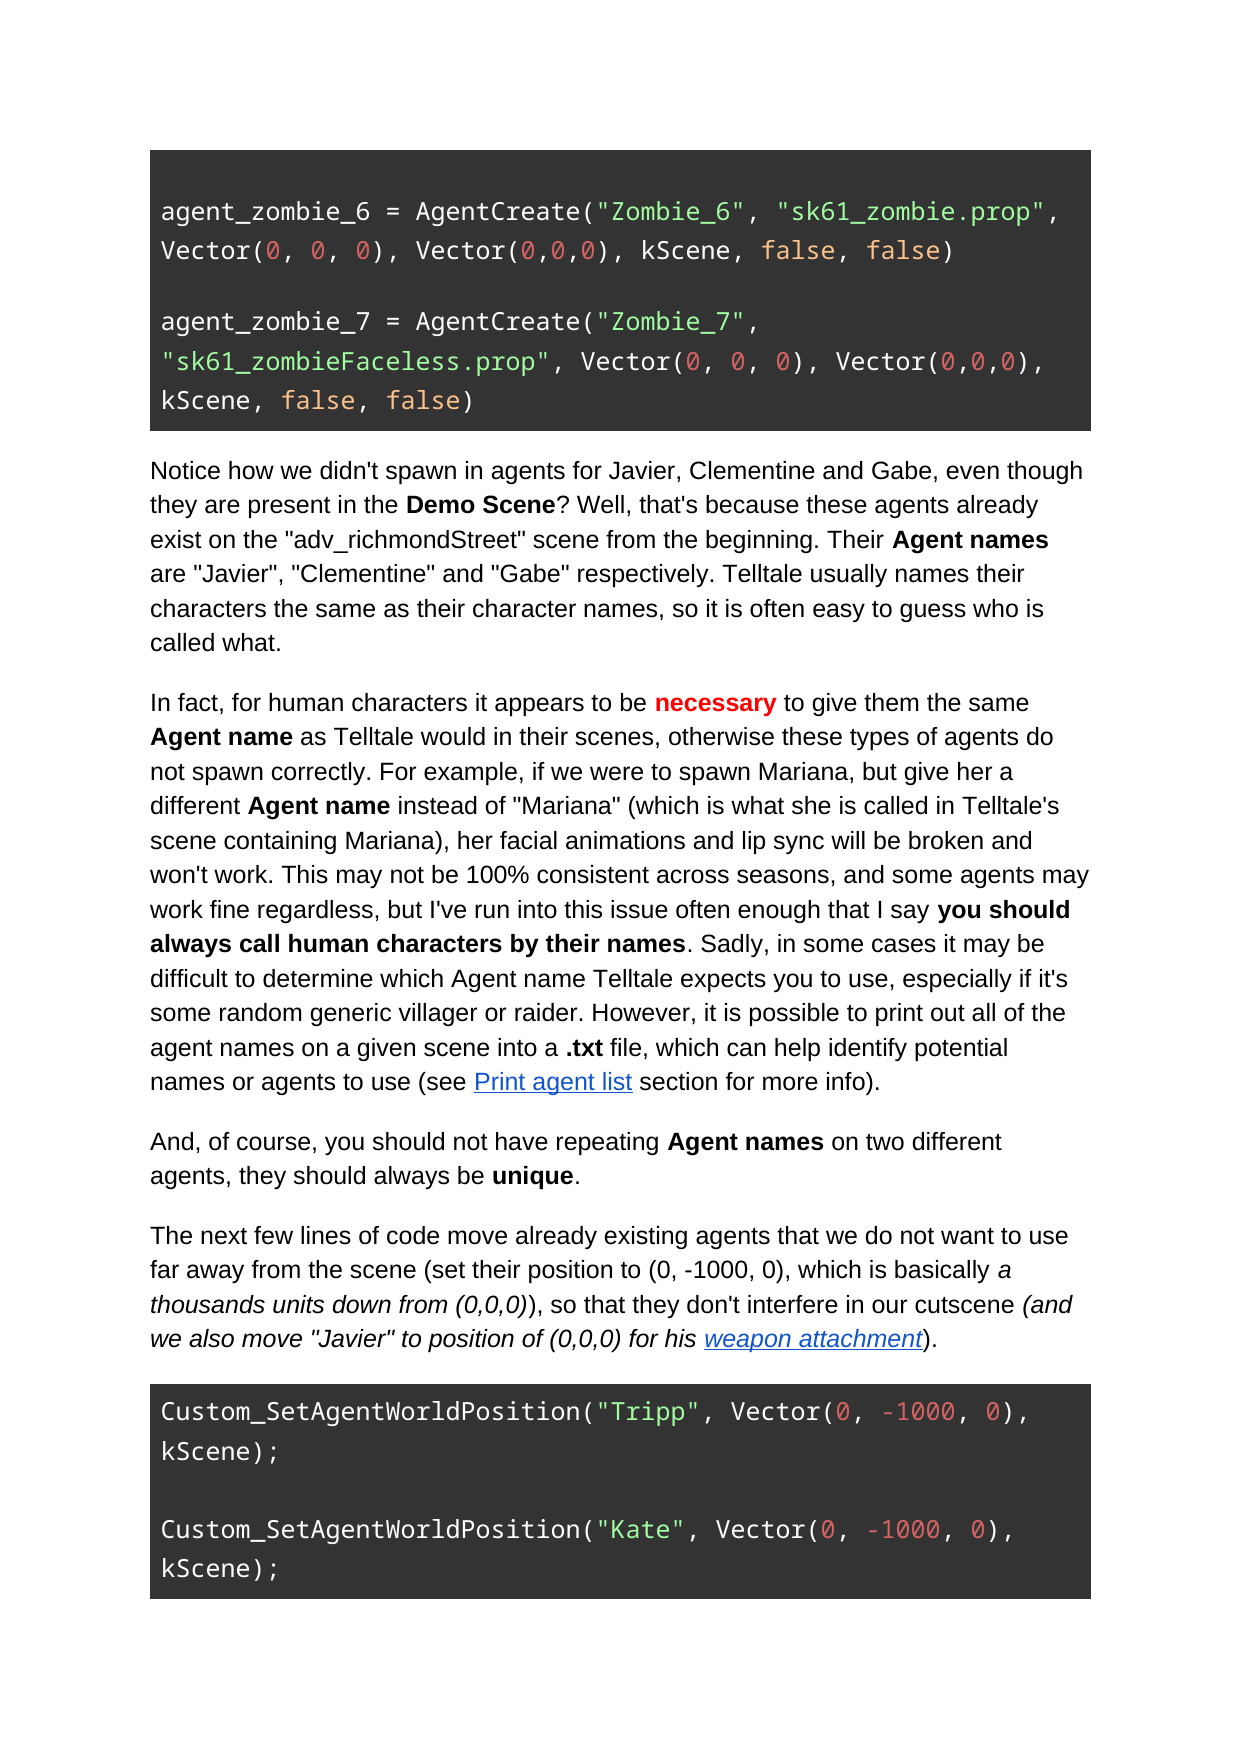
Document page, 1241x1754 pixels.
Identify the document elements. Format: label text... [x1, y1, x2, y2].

text In fact, for human characters it appears to be necessary to give them the same Agent name as Telltale would in their scenes, otherwise these types of agents do not spawn correctly. For example, if we were to spawn Mariana, but give her a different Agent name instead of "Mariana" (which is what she is called in Telltale's scene containing Mariana), her facial animations and lip sync will be broken and won't work. This may not be 100% consistent across seasons, and some agents may work fine regardless, but I've run into this issue often enough that I say you should always call human characters by their names. Sadly, in some cases it may be difficult to determine which Agent name Telltale expects you to use, especially if it's some random generic villager or raider. However, it is possible to print out all of the agent names on a given scene into a .txt file, which can help identify potential names or agents to use (see Print agent list section for more info). [150, 688, 1090, 1096]
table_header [150, 1384, 1091, 1599]
text The next few lines of code move already existing agents that we do not want to use far away from the scene (set their position to (0, -1000, 0), which is basically a thousands units down from (0,0,0)), so that they don't interfere in our cutscene (and we also move "Javier" to position of (0,0,0) for his weapon attachment). [150, 1221, 1090, 1353]
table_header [150, 150, 1091, 431]
text And, of course, you should not have repeating Agent names on two different agents, they should always be unique. [150, 1127, 1090, 1190]
text Notice how we didn't spawn in agents for Javier, Clementine and Gabe, even though they are present in the Demo Scene? Well, that's because these agents already exist on the "adv_richmondStreet" scene from the beginning. Their Agent names are "Javier", "Clementine" and "Gabe" respectively. Telltale usually names their characters the same as their character names, so it is often easy to guess who is called what. [150, 456, 1090, 657]
